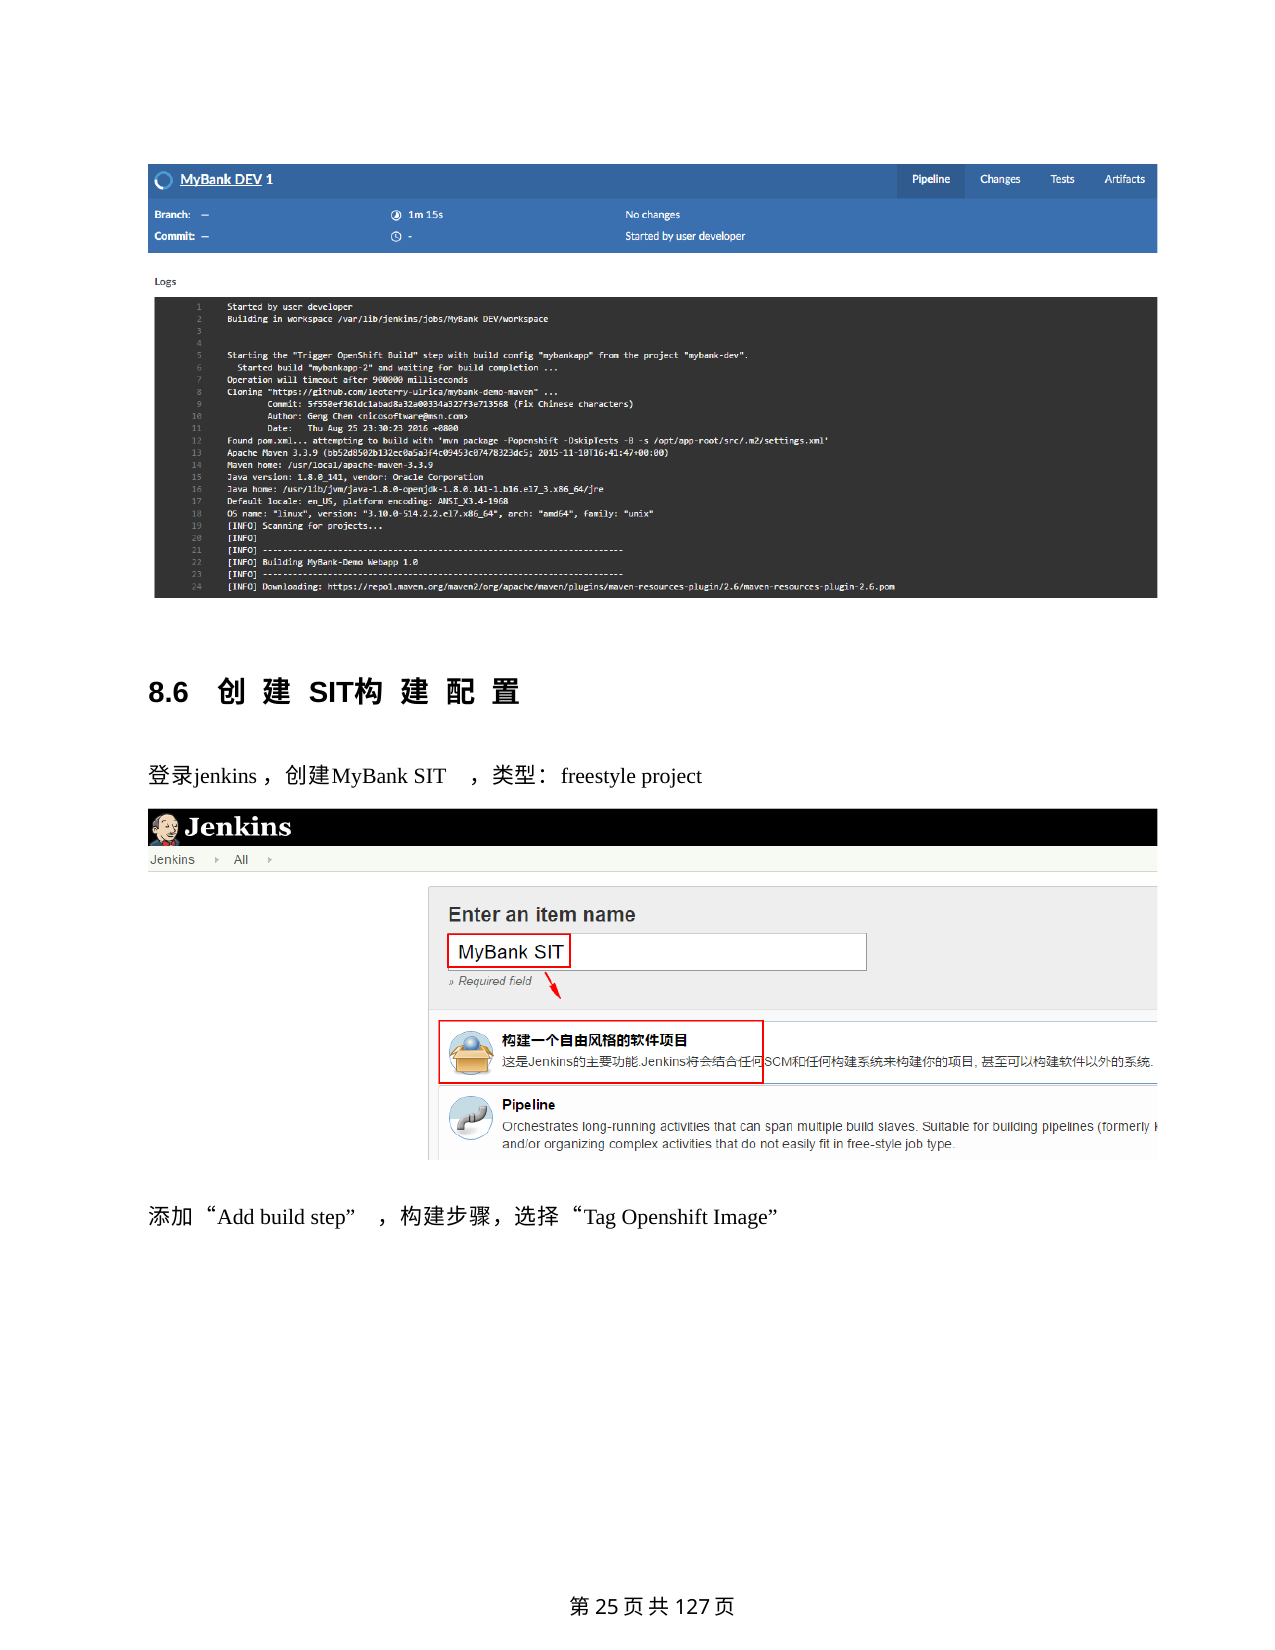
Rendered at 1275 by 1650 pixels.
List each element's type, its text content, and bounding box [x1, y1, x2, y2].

picture [148, 808, 1158, 1160]
picture [148, 164, 1158, 599]
text 登录jenkins，创建MyBank SIT，类型：freestyle project [148, 755, 1156, 792]
text 添加“Add build step”，构建步骤，选择“Tag Openshift Image” [148, 1196, 1156, 1233]
subtitle 创建SIT构建配置 [148, 652, 1156, 727]
